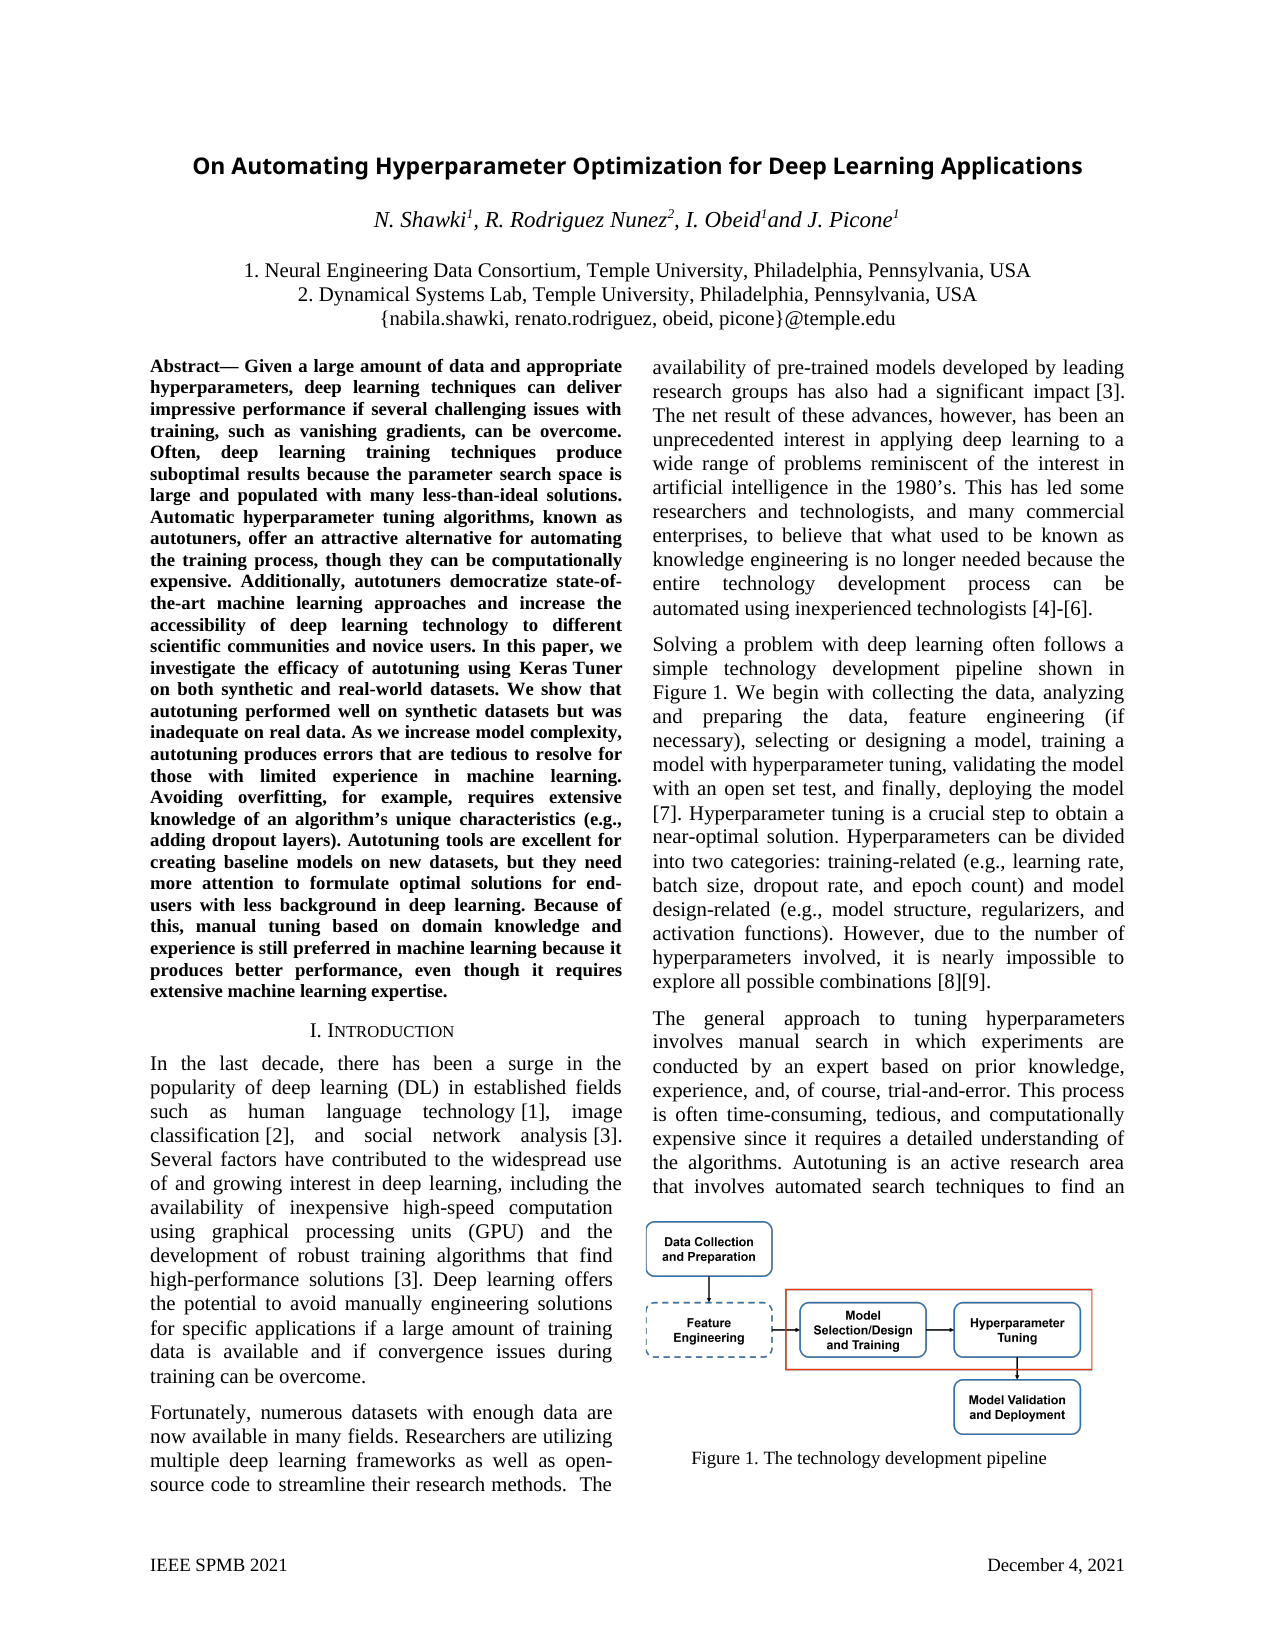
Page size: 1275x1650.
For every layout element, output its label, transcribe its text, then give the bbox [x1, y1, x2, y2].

subtitle Introduction [150, 1018, 622, 1042]
picture [645, 1221, 1093, 1435]
text N. Shawki1, R. Rodriguez Nunez2, I. Obeid1and J. Picone1 [150, 206, 1125, 233]
text {nabila.shawki, renato.rodriguez, obeid, picone}@temple.edu [150, 306, 1125, 330]
text On Automating Hyperparameter Optimization for Deep Learning Applications [150, 150, 1125, 181]
text In the last decade, there has been a surge in the popularity of deep learning (DL) in established fields such as human language technology [1], image classification [2], and social network analysis [3]. Several factors have contributed to the widespread use of and growing interest in deep learning, including the availability of inexpensive high-speed computation using graphical processing units (GPU) and the development of robust training algorithms that find high-performance solutions [3]. Deep learning offers the potential to avoid manually engineering solutions for specific applications if a large amount of training data is available and if convergence issues during training can be overcome. [150, 1051, 622, 1388]
text Abstract— Given a large amount of data and appropriate hyperparameters, deep learning techniques can deliver impressive performance if several challenging issues with training, such as vanishing gradients, can be overcome. Often, deep learning training techniques produce suboptimal results because the parameter search space is large and populated with many less-than-ideal solutions. Automatic hyperparameter tuning algorithms, known as autotuners, offer an attractive alternative for automating the training process, though they can be computationally expensive. Additionally, autotuners democratize state-of-the-art machine learning approaches and increase the accessibility of deep learning technology to different scientific communities and novice users. In this paper, we investigate the efficacy of autotuning using Keras Tuner on both synthetic and real-world datasets. We show that autotuning performed well on synthetic datasets but was inadequate on real data. As we increase model complexity, autotuning produces errors that are tedious to resolve for those with limited experience in machine learning. Avoiding overfitting, for example, requires extensive knowledge of an algorithm’s unique characteristics (e.g., adding dropout layers). Autotuning tools are excellent for creating baseline models on new datasets, but they need more attention to formulate optimal solutions for end-users with less background in deep learning. Because of this, manual tuning based on domain knowledge and experience is still preferred in machine learning because it produces better performance, even though it requires extensive machine learning expertise. [150, 355, 622, 1002]
text 1. Neural Engineering Data Consortium, Temple University, Philadelphia, Pennsylvania, USA [150, 258, 1125, 282]
text 2. Dynamical Systems Lab, Temple University, Philadelphia, Pennsylvania, USA [150, 282, 1125, 306]
text Fortunately, numerous datasets with enough data are now available in many fields. Researchers are utilizing multiple deep learning frameworks as well as open-source code to streamline their research methods. The availability of pre-trained models developed by leading research groups has also had a significant impact [3]. The net result of these advances, however, has been an unprecedented interest in applying deep learning to a wide range of problems reminiscent of the interest in artificial intelligence in the 1980’s. This has led some researchers and technologists, and many commercial enterprises, to believe that what used to be known as knowledge engineering is no longer needed because the entire technology development process can be automated using inexperienced technologists [4]-[6]. [652, 355, 1125, 619]
text Solving a problem with deep learning often follows a simple technology development pipeline shown in Figure 1. We begin with collecting the data, analyzing and preparing the data, feature engineering (if necessary), selecting or designing a model, training a model with hyperparameter tuning, validating the model with an open set test, and finally, deploying the model [7]. Hyperparameter tuning is a crucial step to obtain a near-optimal solution. Hyperparameters can be divided into two categories: training-related (e.g., learning rate, batch size, dropout rate, and epoch count) and model design-related (e.g., model structure, regularizers, and activation functions). However, due to the number of hyperparameters involved, it is nearly impossible to explore all possible combinations [8][9]. [652, 632, 1125, 993]
